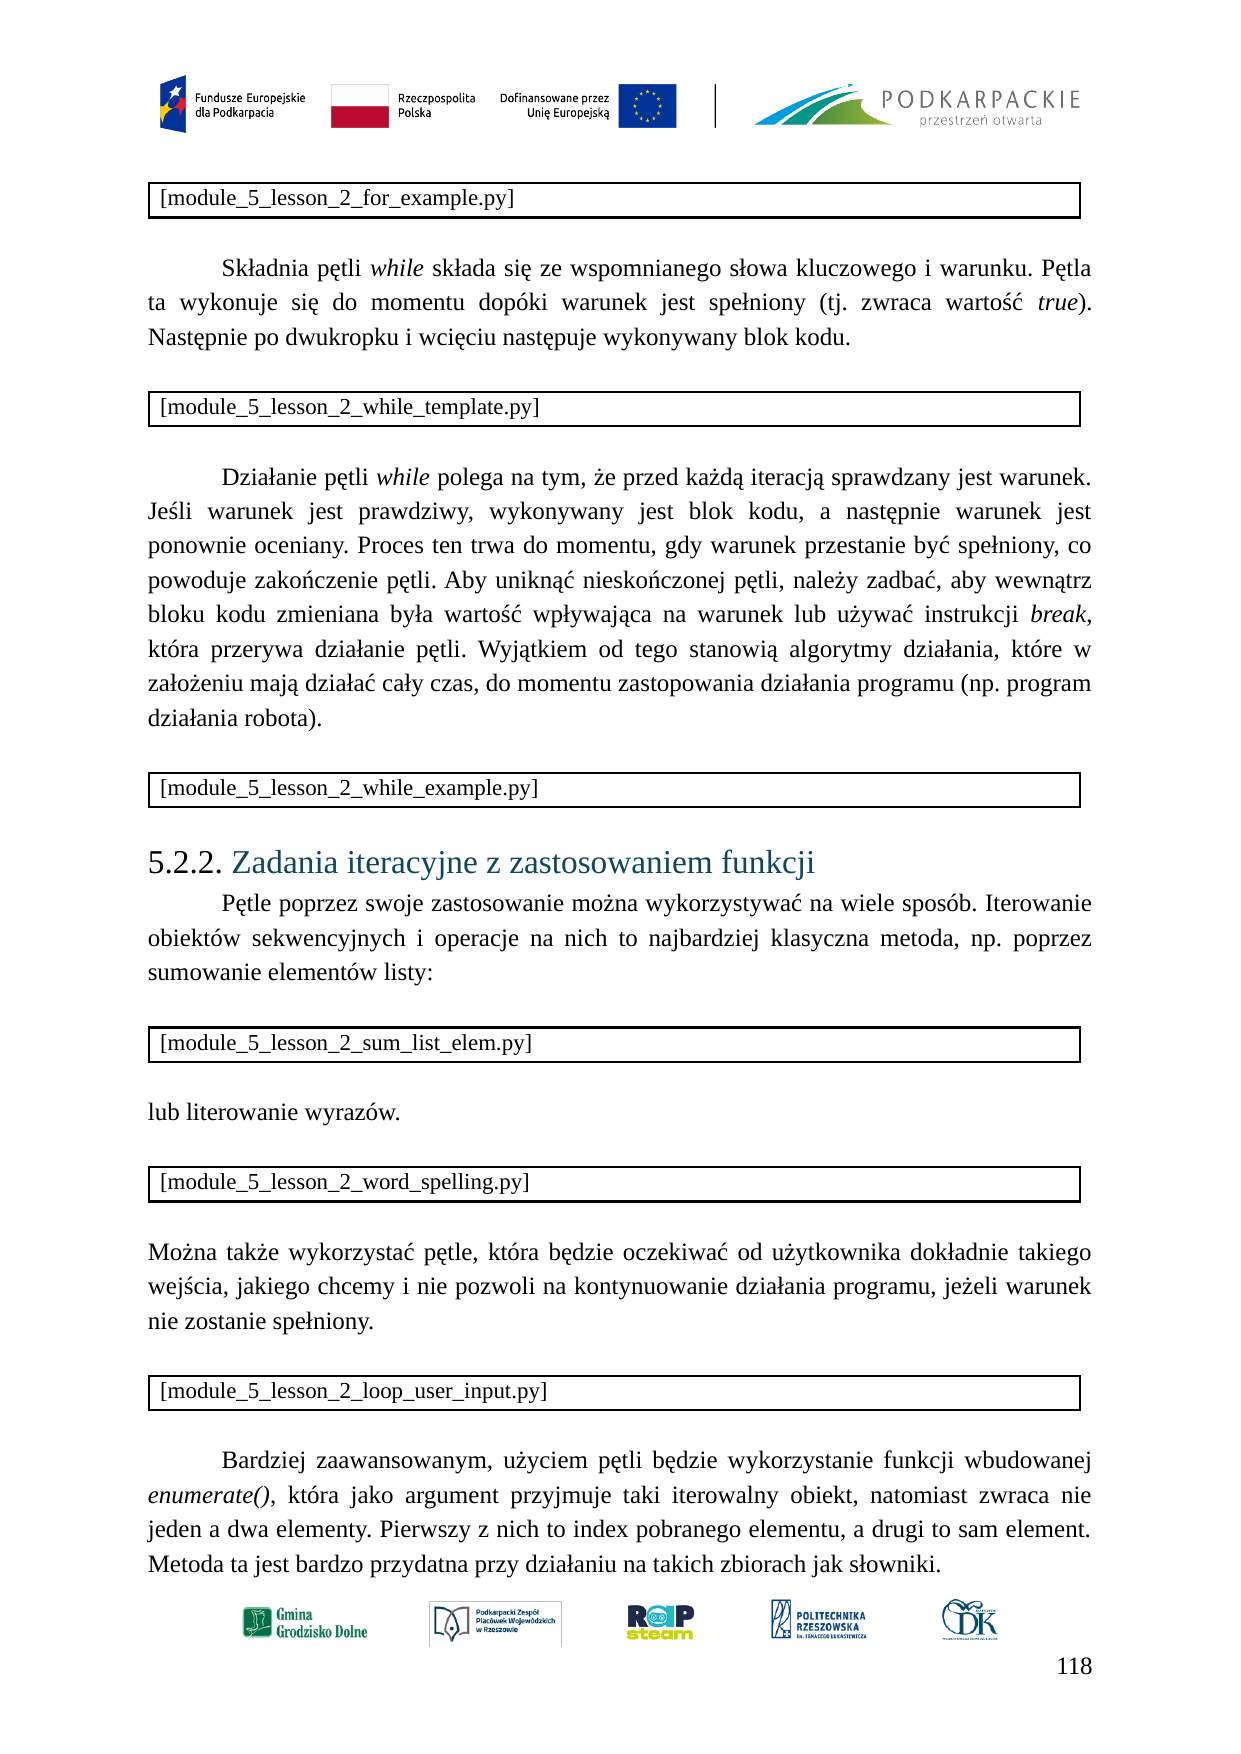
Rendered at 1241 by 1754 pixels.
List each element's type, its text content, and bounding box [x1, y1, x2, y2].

table_header [module_5_lesson_2_loop_user_input.py] [150, 1377, 1079, 1409]
table_header [module_5_lesson_2_while_example.py] [150, 774, 1079, 806]
text Działanie pętli while polega na tym, że przed każdą iteracją sprawdzany jest warunek. Jeśli warunek jest prawdziwy, wykonywany jest blok kodu, a następnie warunek jest ponownie oceniany. Proces ten trwa do momentu, gdy warunek przestanie być spełniony, co powoduje zakończenie pętli. Aby uniknąć nieskończonej pętli, należy zadbać, aby wewnątrz bloku kodu zmieniana była wartość wpływająca na warunek lub używać instrukcji break, która przerywa działanie pętli. Wyjątkiem od tego stanowią algorytmy działania, które w założeniu mają działać cały czas, do momentu zastopowania działania programu (np. program działania robota). [148, 462, 1092, 732]
text Pętle poprzez swoje zastosowanie można wykorzystywać na wiele sposób. Iterowanie obiektów sekwencyjnych i operacje na nich to najbardziej klasyczna metoda, np. poprzez sumowanie elementów listy: [148, 888, 1092, 986]
subtitle Zadania iteracyjne z zastosowaniem funkcji [148, 843, 1092, 881]
text Składnia pętli while składa się ze wspomnianego słowa kluczowego i warunku. Pętla ta wykonuje się do momentu dopóki warunek jest spełniony (tj. zwraca wartość true). Następnie po dwukropku i wcięciu następuje wykonywany blok kodu. [148, 253, 1092, 351]
text lub literowanie wyrazów. [148, 1097, 1092, 1126]
text Bardziej zaawansowanym, użyciem pętli będzie wykorzystanie funkcji wbudowanej enumerate(), która jako argument przyjmuje taki iterowalny obiekt, natomiast zwraca nie jeden a dwa elementy. Pierwszy z nich to index pobranego elementu, a drugi to sam element. Metoda ta jest bardzo przydatna przy działaniu na takich zbiorach jak słowniki. [148, 1446, 1092, 1578]
table_header [module_5_lesson_2_while_template.py] [150, 393, 1079, 425]
picture [242, 1585, 998, 1652]
picture [147, 60, 1093, 148]
table_header [module_5_lesson_2_sum_list_elem.py] [150, 1029, 1079, 1061]
table_header [module_5_lesson_2_word_spelling.py] [150, 1168, 1079, 1200]
table_header [module_5_lesson_2_for_example.py] [150, 184, 1079, 216]
text Można także wykorzystać pętle, która będzie oczekiwać od użytkownika dokładnie takiego wejścia, jakiego chcemy i nie pozwoli na kontynuowanie działania programu, jeżeli warunek nie zostanie spełniony. [148, 1237, 1092, 1334]
